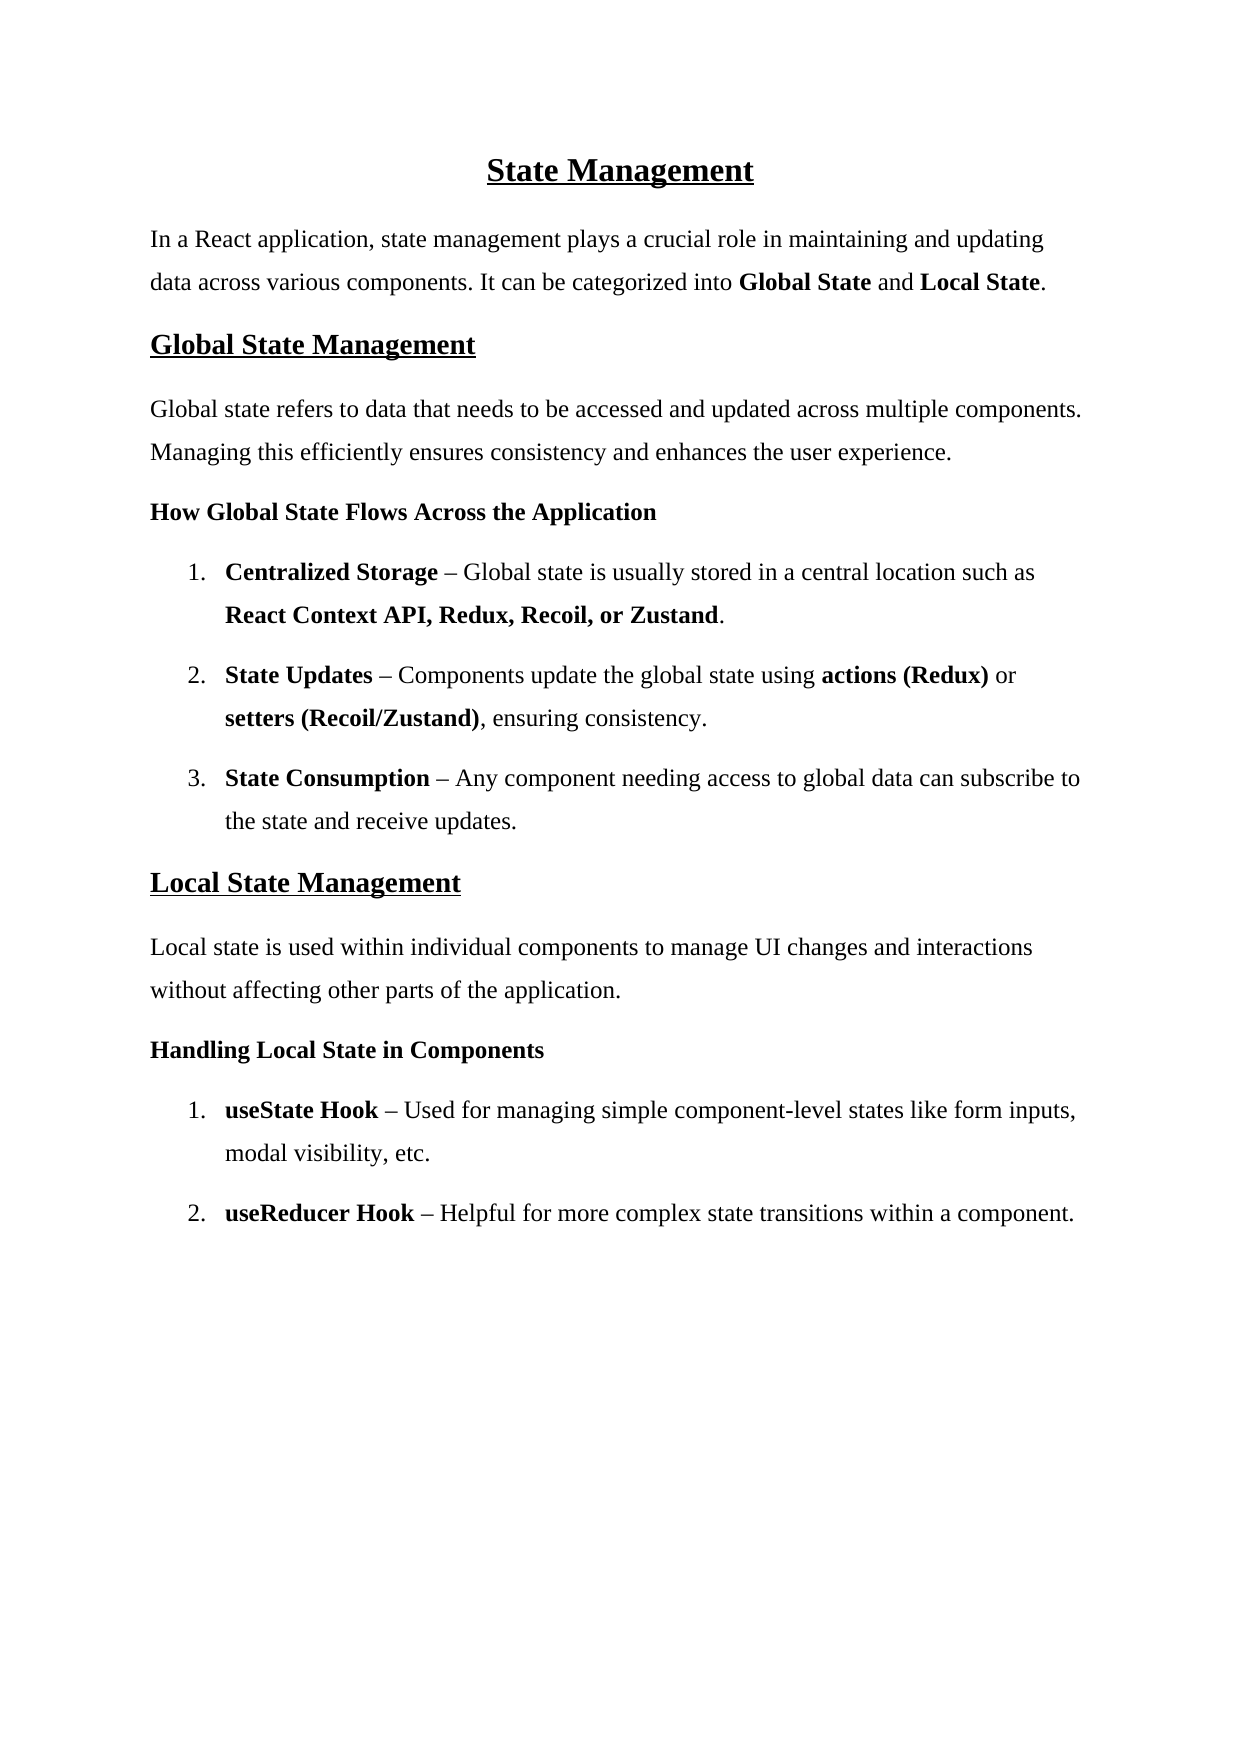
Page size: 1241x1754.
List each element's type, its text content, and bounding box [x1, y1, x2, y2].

list useReducer Hook – Helpful for more complex state transitions within a component. [187, 1198, 1090, 1227]
text Handling Local State in Components [150, 1035, 1090, 1064]
text Global state refers to data that needs to be accessed and updated across multiple components. Managing this efficiently ensures consistency and enhances the user experience. [150, 394, 1090, 466]
text Global State Management [150, 327, 1090, 361]
list Centralized Storage – Global state is usually stored in a central location such as React Context API, Redux, Recoil, or Zustand. [187, 557, 1090, 629]
list State Consumption – Any component needing access to global data can subscribe to the state and receive updates. [187, 763, 1090, 834]
list useState Hook – Used for managing simple component-level states like form inputs, modal visibility, etc. [187, 1095, 1090, 1167]
text Local state is used within individual components to manage UI changes and interactions without affecting other parts of the application. [150, 932, 1090, 1004]
list State Updates – Components update the global state using actions (Redux) or setters (Recoil/Zustand), ensuring consistency. [187, 660, 1090, 732]
text In a React application, state management plays a crucial role in maintaining and updating data across various components. It can be categorized into Global State and Local State. [150, 224, 1090, 296]
text Local State Management [150, 866, 1090, 899]
text State Management [150, 150, 1090, 188]
text How Global State Flows Across the Application [150, 497, 1090, 526]
